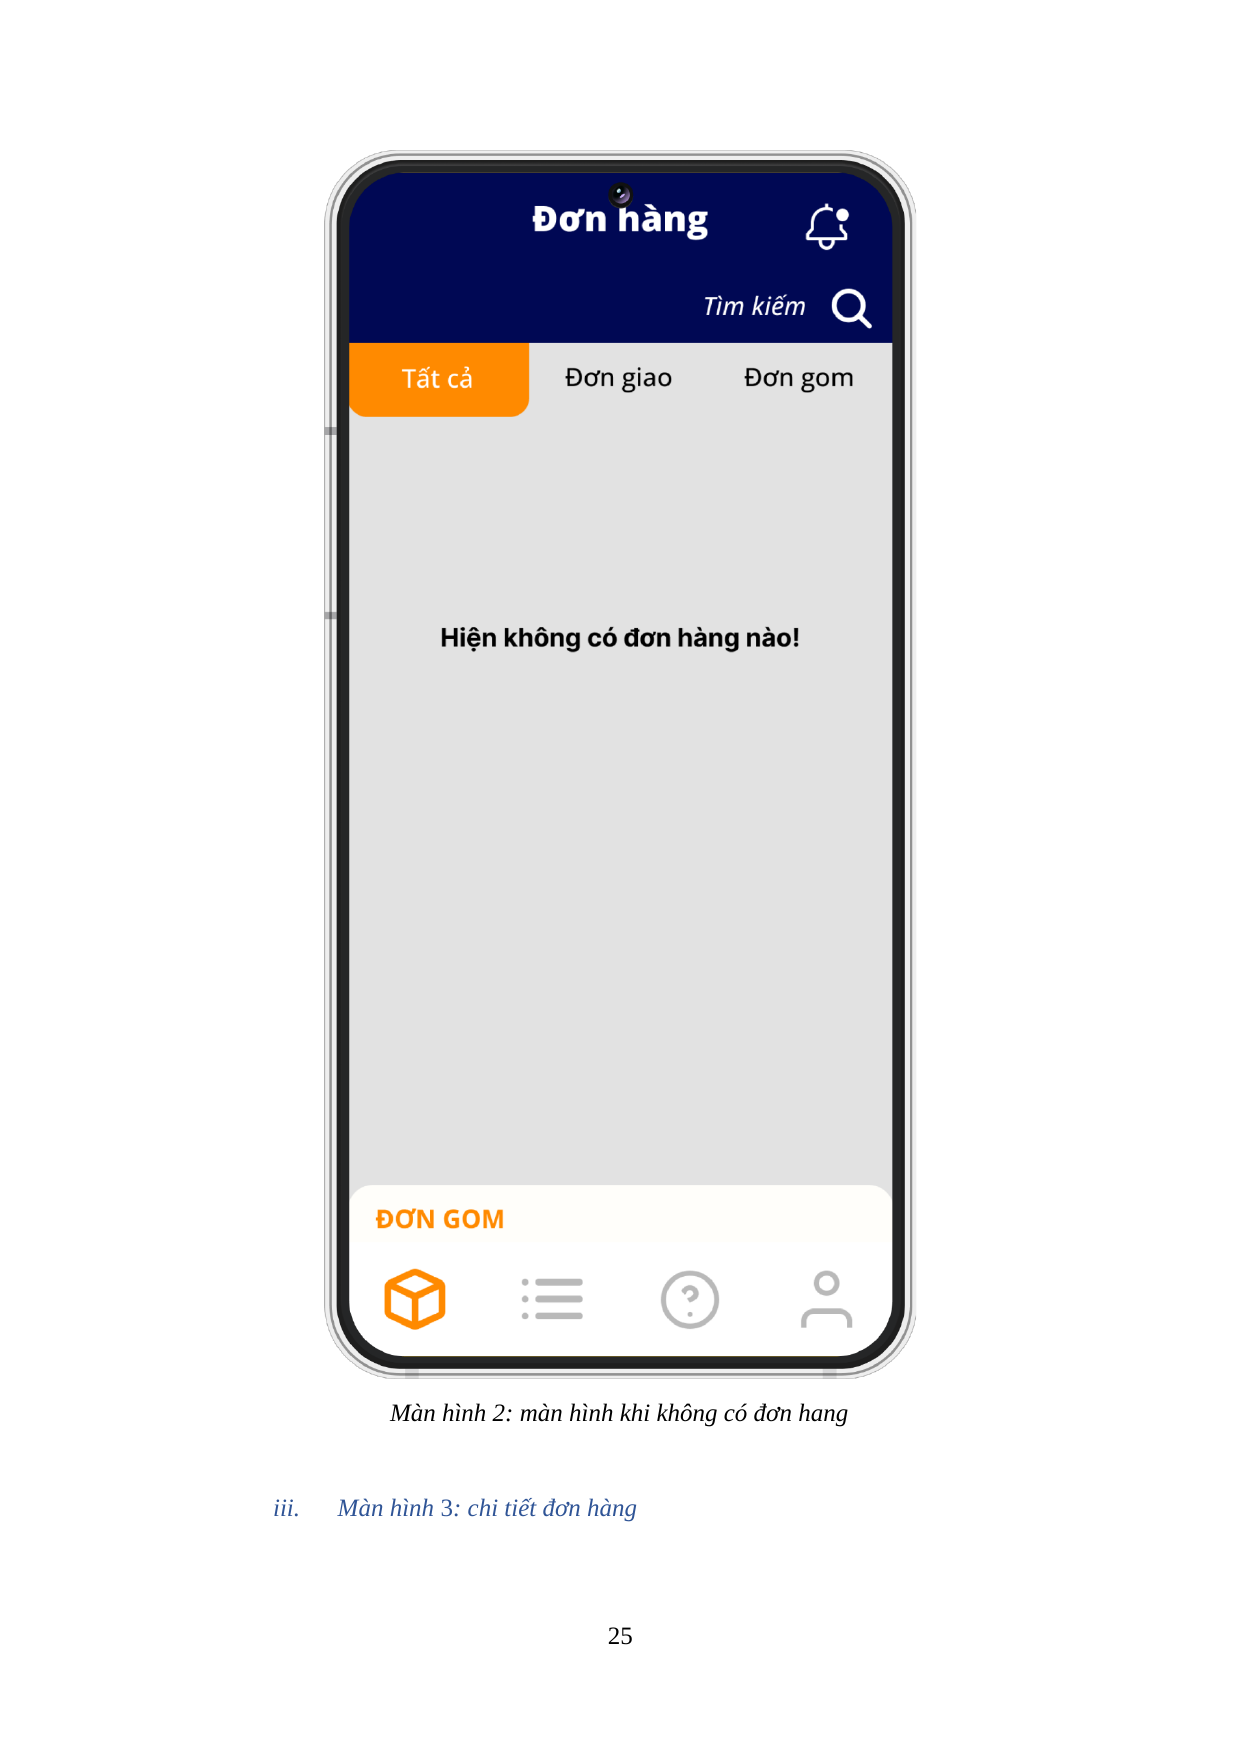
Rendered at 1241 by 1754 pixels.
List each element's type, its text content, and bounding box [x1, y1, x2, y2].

picture [324, 150, 917, 1379]
text Màn hình 2: màn hình khi không có đơn hang [150, 1398, 1090, 1427]
subtitle Màn hình 3: chi tiết đơn hàng [300, 1493, 1090, 1522]
